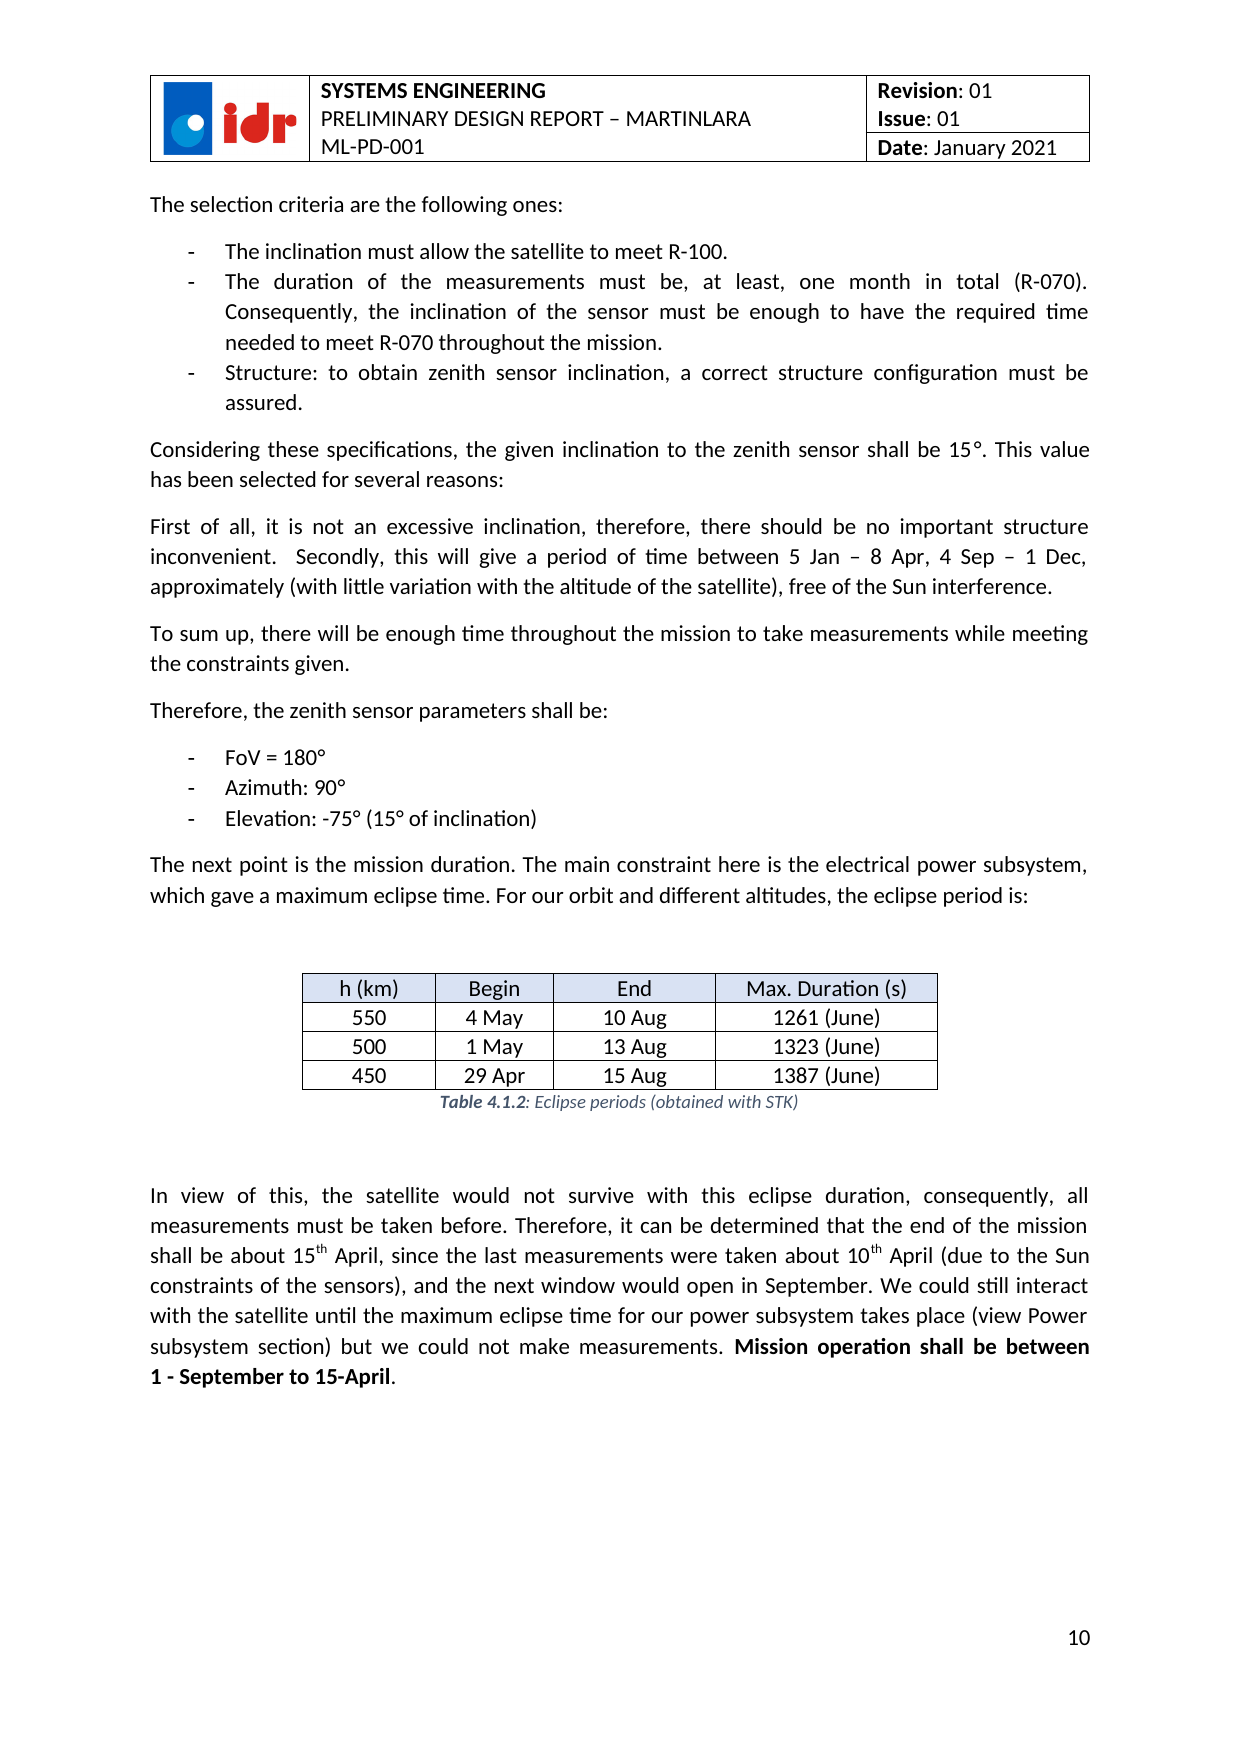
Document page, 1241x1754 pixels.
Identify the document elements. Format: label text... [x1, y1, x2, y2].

text The selection criteria are the following ones: [150, 190, 1090, 218]
table_cell 1 May [436, 1032, 553, 1060]
table_header End [554, 974, 715, 1002]
table_cell 29 Apr [436, 1061, 553, 1089]
picture [163, 82, 297, 155]
text The next point is the mission duration. The main constraint here is the electrical power subsystem, which gave a maximum eclipse time. For our orbit and different altitudes, the eclipse period is: [150, 851, 1090, 909]
table_cell 13 Aug [554, 1032, 715, 1060]
list Structure: to obtain zenith sensor inclination, a correct structure configuration must be assured. [187, 358, 1090, 416]
table_cell 450 [303, 1061, 435, 1089]
table_cell 500 [303, 1032, 435, 1060]
table_cell 4 May [436, 1003, 553, 1031]
list The duration of the measurements must be, at least, one month in total (R-070). Consequently, the inclination of the sensor must be enough to have the required time needed to meet R-070 throughout the mission. [187, 267, 1090, 356]
list The inclination must allow the satellite to meet R-100. [187, 237, 1090, 265]
table_cell 1261 (June) [716, 1003, 937, 1031]
table_cell 10 Aug [554, 1003, 715, 1031]
text First of all, it is not an excessive inclination, therefore, there should be no important structure inconvenient. Secondly, this will give a period of time between 5 Jan – 8 Apr, 4 Sep – 1 Dec, approximately (with little variation with the altitude of the satellite), free of the Sun interference. [150, 512, 1090, 601]
table_cell 1387 (June) [716, 1061, 937, 1089]
list FoV = 180° [187, 743, 1090, 771]
table_cell 1323 (June) [716, 1032, 937, 1060]
text Considering these specifications, the given inclination to the zenith sensor shall be 15°. This value has been selected for several reasons: [150, 435, 1090, 493]
text Therefore, the zenith sensor parameters shall be: [150, 696, 1090, 724]
table_cell 550 [303, 1003, 435, 1031]
table_cell 15 Aug [554, 1061, 715, 1089]
text In view of this, the satellite would not survive with this eclipse duration, consequently, all measurements must be taken before. Therefore, it can be determined that the end of the mission shall be about 15th April, since the last measurements were taken about 10th April (due to the Sun constraints of the sensors), and the next window would open in September. We could still interact with the satellite until the maximum eclipse time for our power subsystem takes place (view Power subsystem section) but we could not make measurements. Mission operation shall be between 1 - September to 15-April. [150, 1181, 1090, 1390]
list Azimuth: 90° [187, 773, 1090, 802]
table_header Max. Duration (s) [716, 974, 937, 1002]
table_header h (km) [303, 974, 435, 1002]
table_header Begin [436, 974, 553, 1002]
text To sum up, there will be enough time throughout the mission to take measurements while meeting the constraints given. [150, 619, 1090, 678]
list Elevation: -75° (15° of inclination) [187, 804, 1090, 832]
